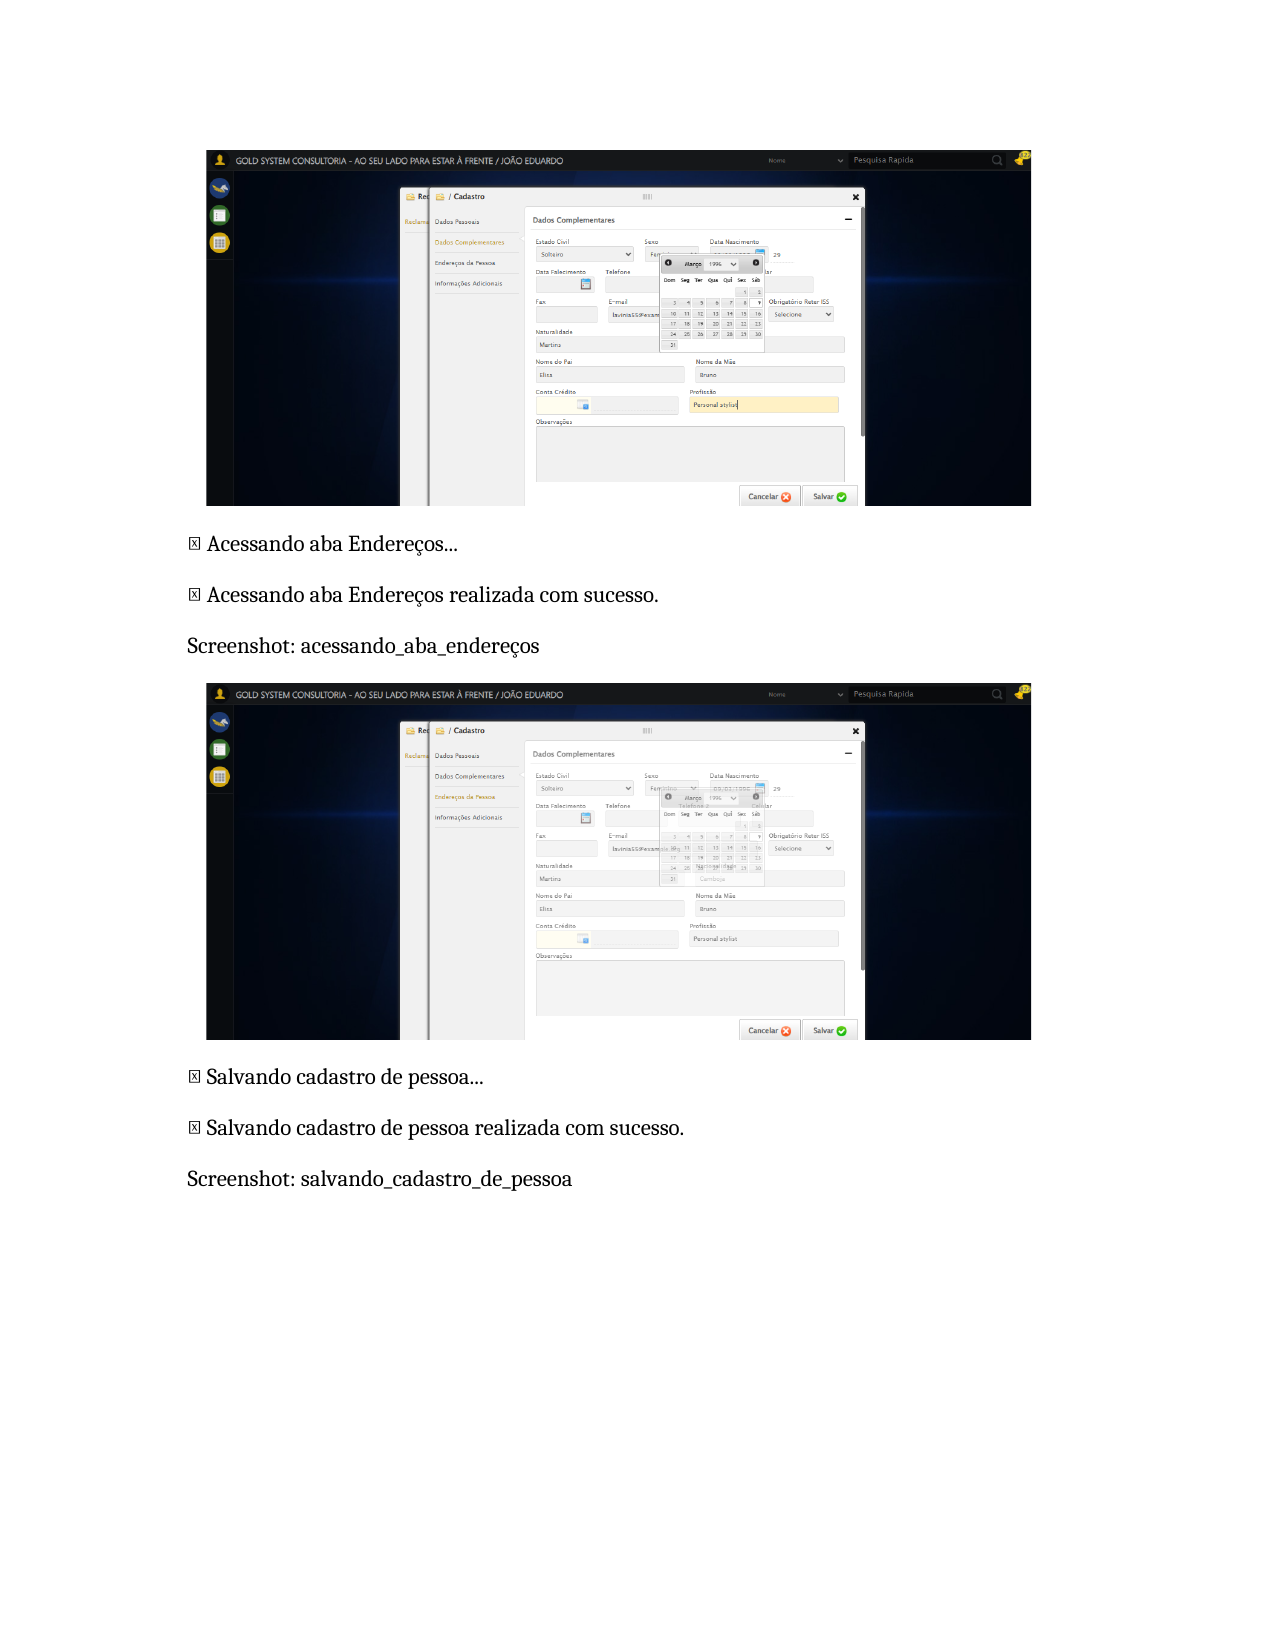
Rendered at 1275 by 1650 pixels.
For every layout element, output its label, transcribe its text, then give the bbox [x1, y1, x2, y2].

picture [206, 150, 1032, 506]
text 🔄 Salvando cadastro de pessoa... [187, 1064, 1087, 1090]
text ✅ Salvando cadastro de pessoa realizada com sucesso. [187, 1115, 1087, 1141]
text Screenshot: salvando_cadastro_de_pessoa [187, 1166, 1087, 1192]
picture [206, 683, 1032, 1040]
text Screenshot: acessando_aba_endereços [187, 632, 1087, 659]
text 🔄 Acessando aba Endereços... [187, 530, 1087, 557]
text ✅ Acessando aba Endereços realizada com sucesso. [187, 581, 1087, 608]
